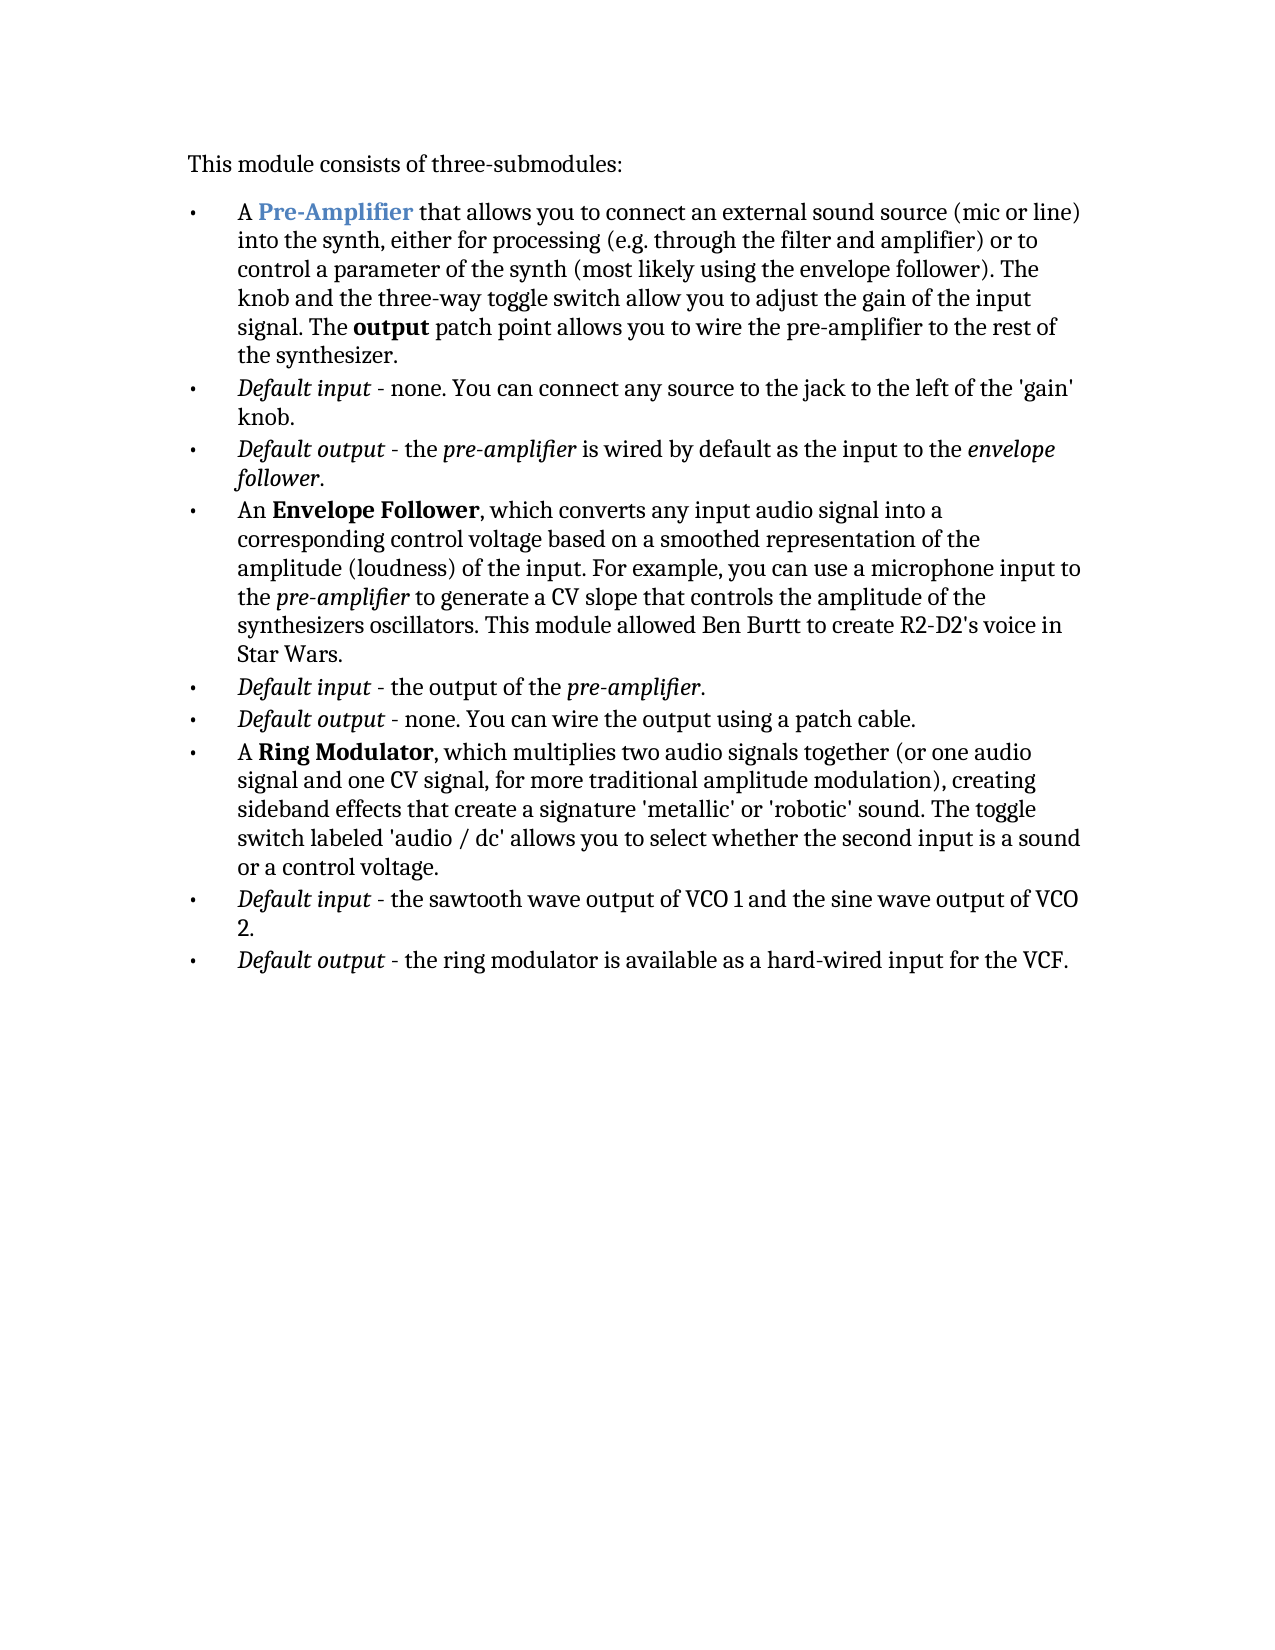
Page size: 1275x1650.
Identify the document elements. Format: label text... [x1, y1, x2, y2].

list A Ring Modulator, which multiplies two audio signals together (or one audio signal and one CV signal, for more traditional amplitude modulation), creating sideband effects that create a signature 'metallic' or 'robotic' sound. The toggle switch labeled 'audio / dc' allows you to select whether the second input is a sound or a control voltage. [187, 737, 1087, 881]
list An Envelope Follower, which converts any input audio signal into a corresponding control voltage based on a smoothed representation of the amplitude (loudness) of the input. For example, you can use a microphone input to the pre-amplifier to generate a CV slope that controls the amplitude of the synthesizers oscillators. This module allowed Ben Burtt to create R2-D2's voice in Star Wars. [187, 496, 1087, 669]
list A Pre-Amplifier that allows you to connect an external sound source (mic or line) into the synth, either for processing (e.g. through the filter and amplifier) or to control a parameter of the synth (most likely using the envelope follower). The knob and the three-way toggle switch allow you to adjust the gain of the input signal. The output patch point allows you to wire the pre-amplifier to the rest of the synthesizer. [187, 197, 1087, 370]
list Default input - the output of the pre-amplifier. [187, 672, 1087, 701]
list Default output - the pre-amplifier is wired by default as the input to the envelope follower. [187, 435, 1087, 492]
list Default input - none. You can connect any source to the jack to the left of the 'gain' knob. [187, 374, 1087, 431]
list Default output - the ring modulator is available as a hard-wired input for the VCF. [187, 946, 1087, 975]
list Default input - the sawtooth wave output of VCO 1 and the sine wave output of VCO 2. [187, 885, 1087, 942]
list Default output - none. You can wire the output using a patch cable. [187, 705, 1087, 734]
text This module consists of three-submodules: [187, 150, 1087, 179]
